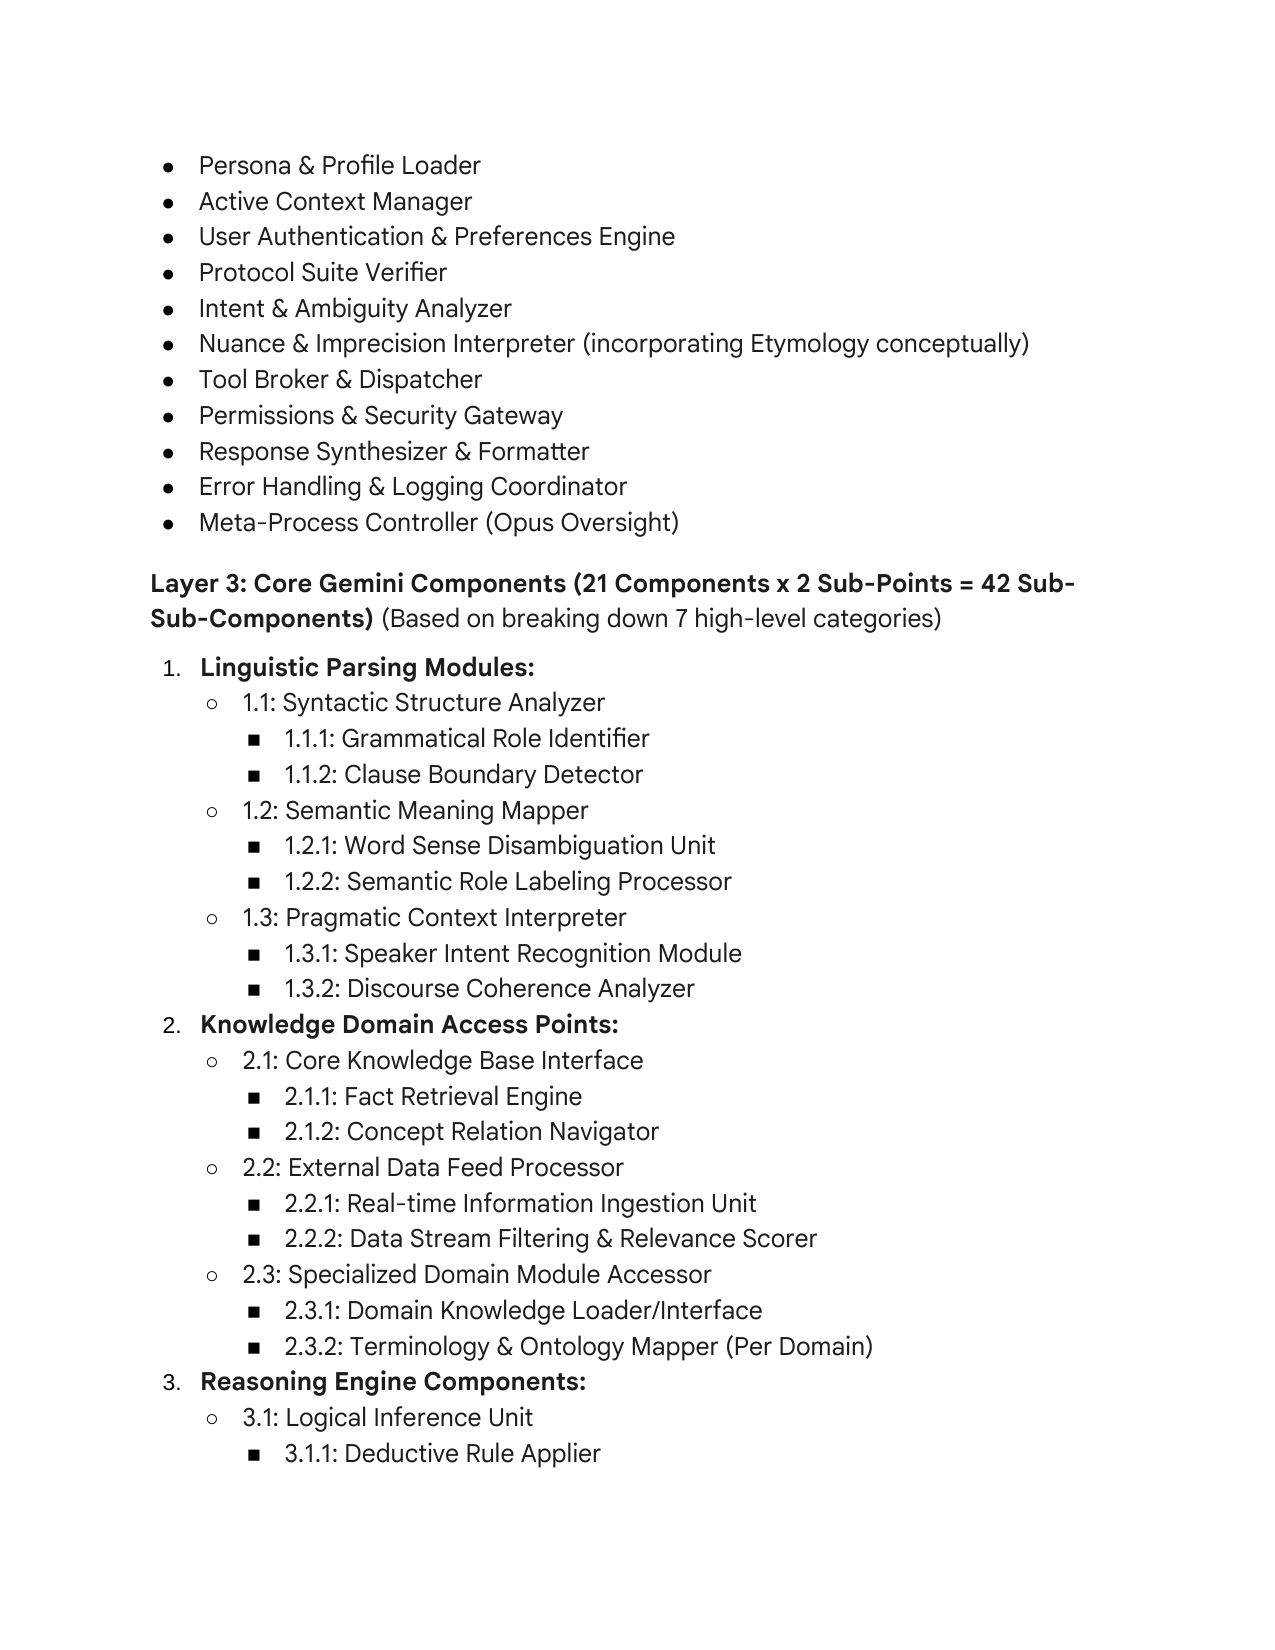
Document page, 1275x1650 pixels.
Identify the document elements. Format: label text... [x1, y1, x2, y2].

list 2.1.1: Fact Retrieval Engine [247, 1081, 1125, 1112]
list 1.3: Pragmatic Context Interpreter [205, 902, 1125, 933]
list 1.1: Syntactic Structure Analyzer [205, 688, 1125, 719]
list Knowledge Domain Access Points: [162, 1009, 1125, 1041]
list User Authentication & Preferences Engine [161, 221, 1125, 253]
list Tool Broker & Dispatcher [161, 364, 1125, 396]
list Persona & Profile Loader [161, 150, 1125, 181]
list Active Context Manager [161, 186, 1125, 217]
list Nuance & Imprecision Interpreter (incorporating Etymology conceptually) [161, 329, 1125, 360]
list 1.1.1: Grammatical Role Identifier [247, 723, 1125, 755]
list Reasoning Engine Components: [162, 1367, 1125, 1398]
list 1.1.2: Clause Boundary Detector [247, 759, 1125, 791]
list 1.2.2: Semantic Role Labeling Processor [247, 866, 1125, 898]
list 1.2.1: Word Sense Disambiguation Unit [247, 831, 1125, 862]
list 3.1.1: Deductive Rule Applier [247, 1438, 1125, 1469]
list 3.1: Logical Inference Unit [205, 1402, 1125, 1434]
list 2.3.2: Terminology & Ontology Mapper (Per Domain) [247, 1331, 1125, 1362]
list Response Synthesizer & Formatter [161, 436, 1125, 467]
list 2.3.1: Domain Knowledge Loader/Interface [247, 1295, 1125, 1326]
list Intent & Ambiguity Analyzer [161, 293, 1125, 324]
list Error Handling & Logging Coordinator [161, 472, 1125, 503]
list 1.2: Semantic Meaning Mapper [205, 795, 1125, 826]
list 2.2.1: Real-time Information Ingestion Unit [247, 1188, 1125, 1219]
list 2.2: External Data Feed Processor [205, 1152, 1125, 1183]
list 2.2.2: Data Stream Filtering & Relevance Scorer [247, 1224, 1125, 1255]
list 2.1: Core Knowledge Base Interface [205, 1045, 1125, 1076]
list 2.3: Specialized Domain Module Accessor [205, 1259, 1125, 1291]
list 1.3.2: Discourse Coherence Analyzer [247, 973, 1125, 1005]
list 1.3.1: Speaker Intent Recognition Module [247, 938, 1125, 969]
list Permissions & Security Gateway [161, 400, 1125, 431]
list 2.1.2: Concept Relation Navigator [247, 1116, 1125, 1148]
text Layer 3: Core Gemini Components (21 Components x 2 Sub-Points = 42 Sub-Sub-Components) (Based on breaking down 7 high-level categories) [150, 568, 1125, 635]
list Linguistic Parsing Modules: [162, 652, 1125, 683]
list Meta-Process Controller (Opus Oversight) [161, 507, 1125, 539]
list Protocol Suite Verifier [161, 257, 1125, 288]
